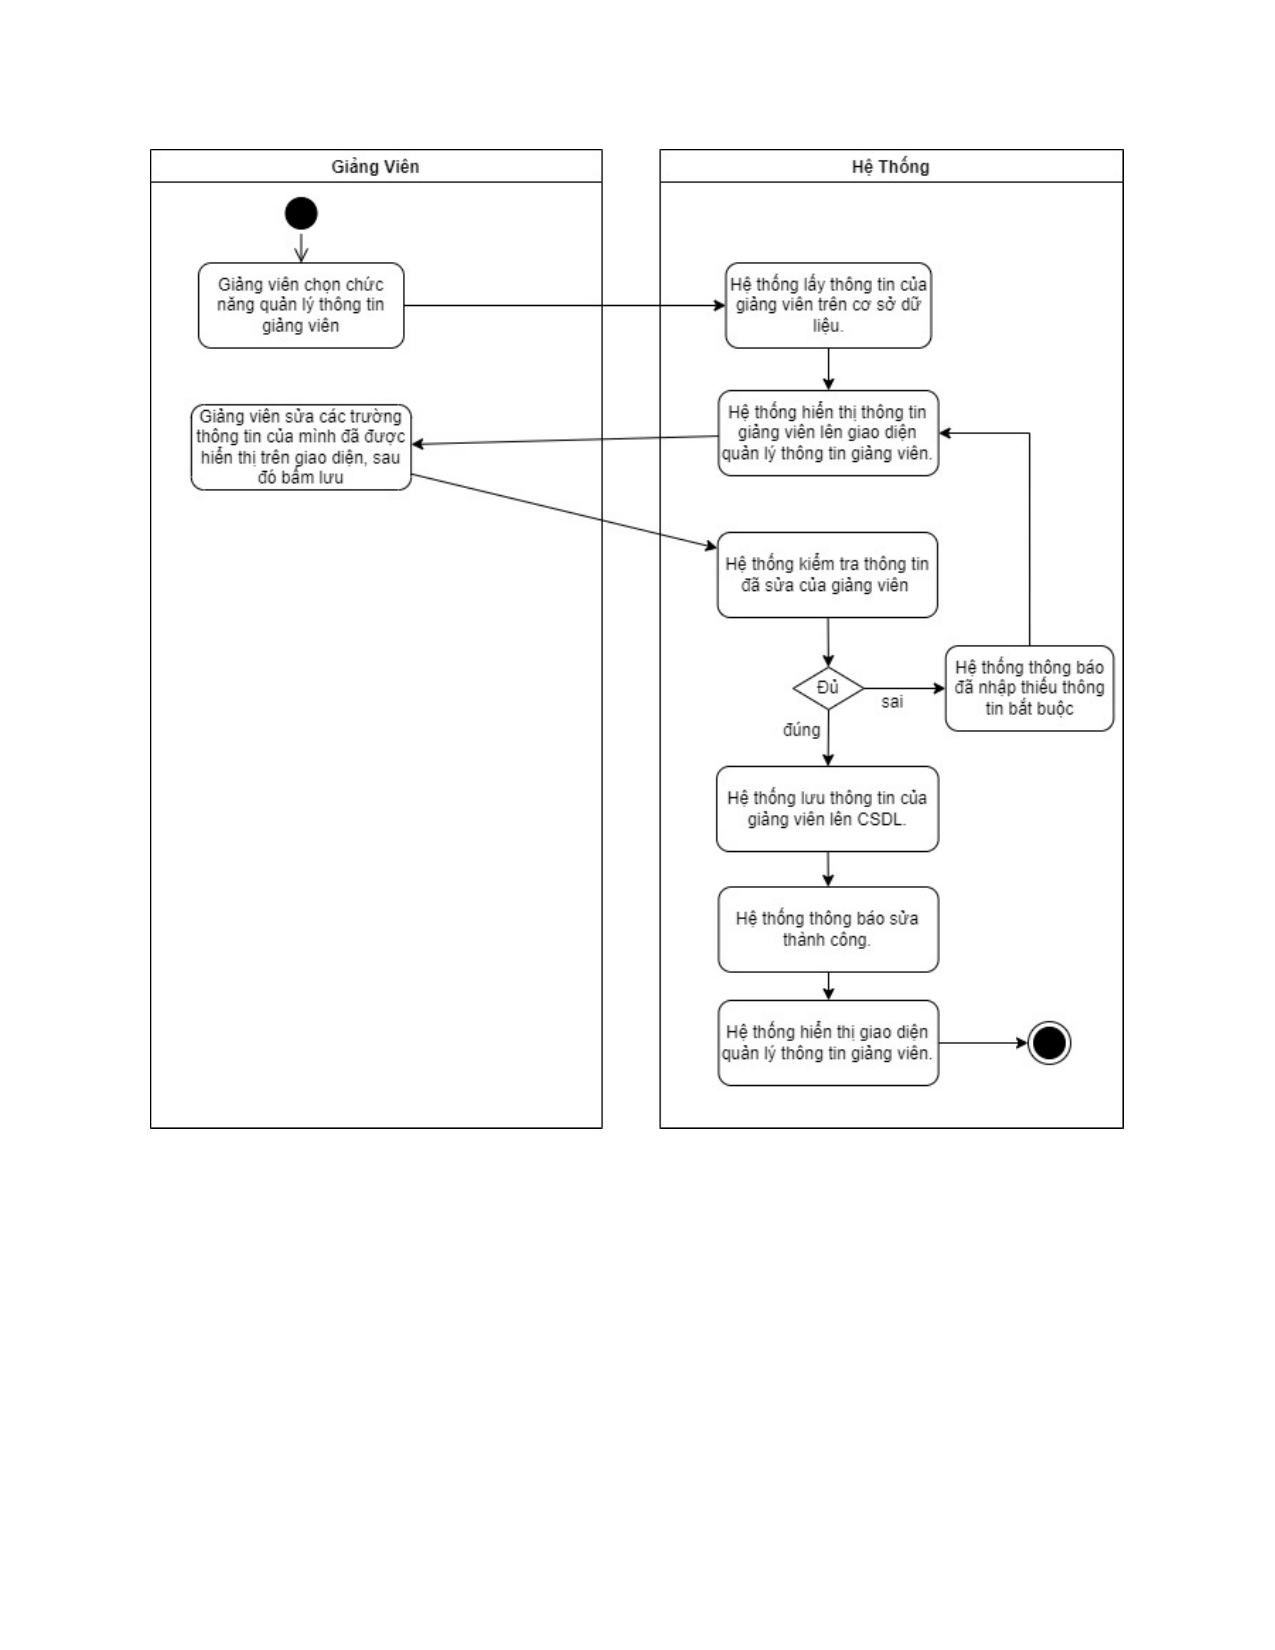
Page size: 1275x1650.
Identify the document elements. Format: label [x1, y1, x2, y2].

picture [150, 149, 1124, 1129]
